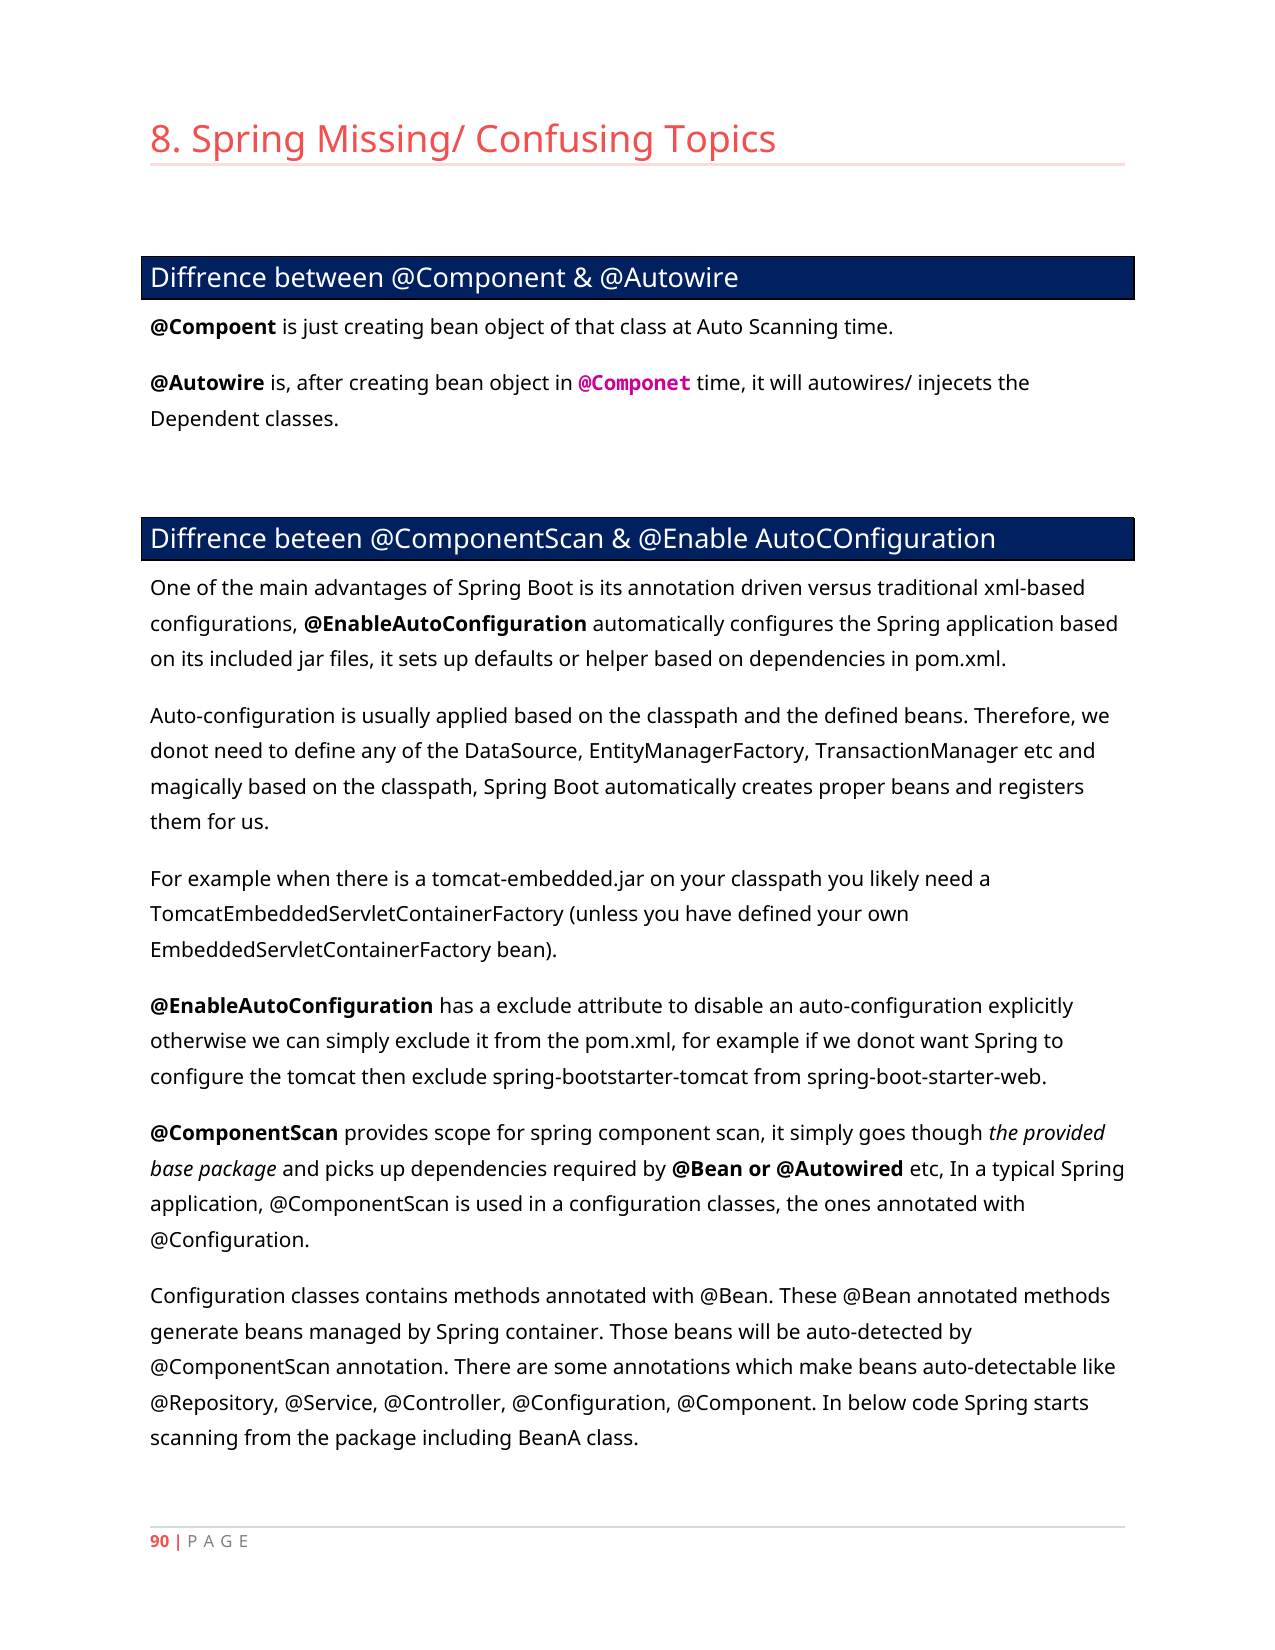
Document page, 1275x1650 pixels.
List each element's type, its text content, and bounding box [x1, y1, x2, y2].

subtitle 8. Spring Missing/ Confusing Topics [150, 112, 1125, 163]
text Configuration classes contains methods annotated with @Bean. These @Bean annotated methods generate beans managed by Spring container. Those beans will be auto-detected by @ComponentScan annotation. There are some annotations which make beans auto-detectable like @Repository, @Service, @Controller, @Configuration, @Component. In below code Spring starts scanning from the package including BeanA class. [150, 1281, 1125, 1452]
text @EnableAutoConfiguration has a exclude attribute to disable an auto-configuration explicitly otherwise we can simply exclude it from the pom.xml, for example if we donot want Spring to configure the tomcat then exclude spring-bootstarter-tomcat from spring-boot-starter-web. [150, 991, 1125, 1091]
text Auto-configuration is usually applied based on the classpath and the defined beans. Therefore, we donot need to define any of the DataSource, EntityManagerFactory, TransactionManager etc and magically based on the classpath, Spring Boot automatically creates proper beans and registers them for us. [150, 701, 1125, 836]
subtitle Diffrence between @Component & @Autowire [142, 257, 1133, 298]
text @Autowire is, after creating bean object in @Componet time, it will autowires/ injecets the Dependent classes. [150, 368, 1125, 432]
text One of the main advantages of Spring Boot is its annotation driven versus traditional xml-based configurations, @EnableAutoConfiguration automatically configures the Spring application based on its included jar files, it sets up defaults or helper based on dependencies in pom.xml. [150, 573, 1125, 673]
text For example when there is a tomcat-embedded.jar on your classpath you likely need a TomcatEmbeddedServletContainerFactory (unless you have defined your own EmbeddedServletContainerFactory bean). [150, 864, 1125, 963]
text @Compoent is just creating bean object of that class at Auto Scanning time. [150, 312, 1125, 341]
subtitle Diffrence beteen @ComponentScan & @Enable AutoCOnfiguration [142, 518, 1133, 559]
text @ComponentScan provides scope for spring component scan, it simply goes though the provided base package and picks up dependencies required by @Bean or @Autowired etc, In a typical Spring application, @ComponentScan is used in a configuration classes, the ones annotated with @Configuration. [150, 1118, 1125, 1253]
